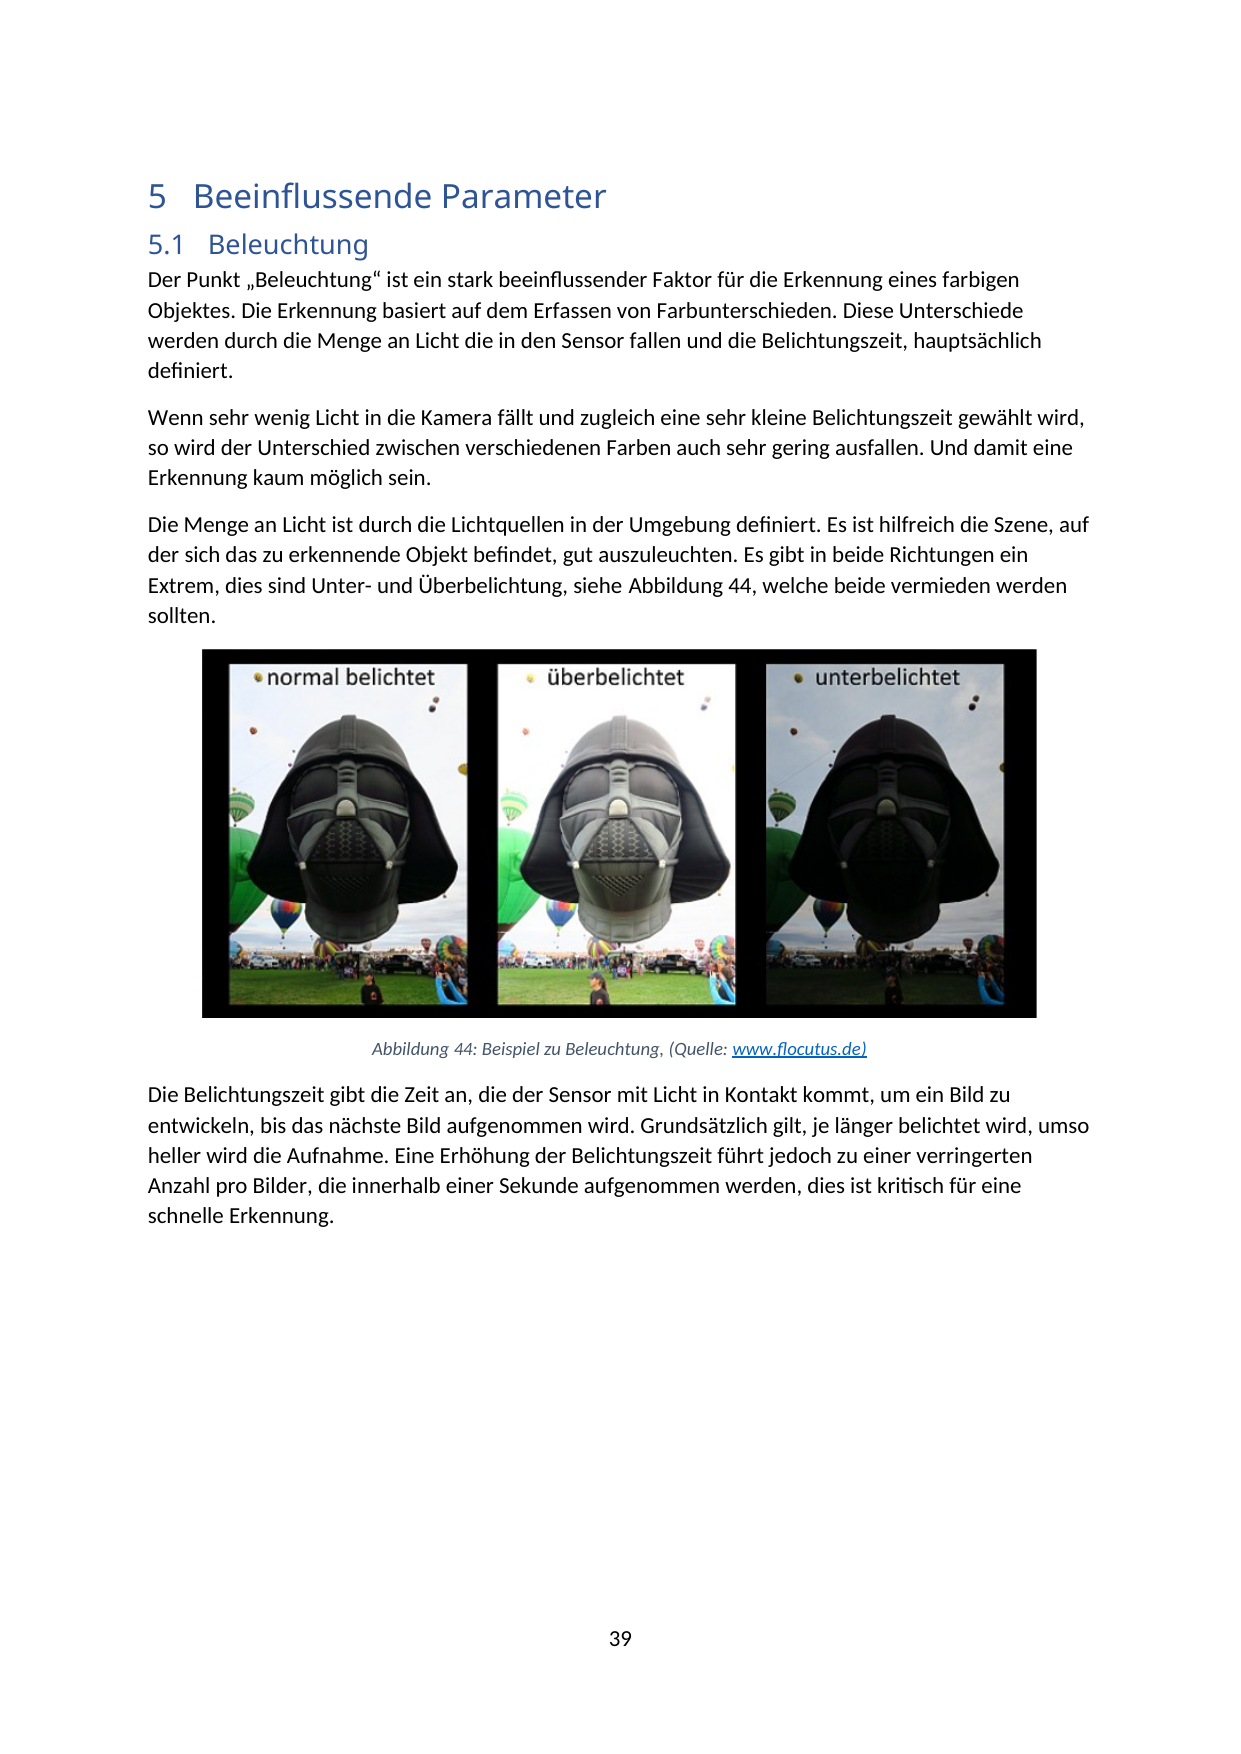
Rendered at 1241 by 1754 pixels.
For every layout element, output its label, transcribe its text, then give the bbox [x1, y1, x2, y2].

picture [201, 647, 1039, 1018]
subtitle Beleuchtung [148, 226, 1093, 263]
text Abbildung 45: Beispiel zu Beleuchtung, (Quelle: www.flocutus.de) [148, 1037, 1093, 1060]
text Der Punkt „Beleuchtung“ ist ein stark beeinflussender Faktor für die Erkennung eines farbigen Objektes. Die Erkennung basiert auf dem Erfassen von Farbunterschieden. Diese Unterschiede werden durch die Menge an Licht die in den Sensor fallen und die Belichtungszeit, hauptsächlich definiert. [148, 266, 1093, 384]
text Wenn sehr wenig Licht in die Kamera fällt und zugleich eine sehr kleine Belichtungszeit gewählt wird, so wird der Unterschied zwischen verschiedenen Farben auch sehr gering ausfallen. Und damit eine Erkennung kaum möglich sein. [148, 403, 1093, 491]
text Die Menge an Licht ist durch die Lichtquellen in der Umgebung definiert. Es ist hilfreich die Szene, auf der sich das zu erkennende Objekt befindet, gut auszuleuchten. Es gibt in beide Richtungen ein Extrem, dies sind Unter- und Überbelichtung, siehe Abbildung 45, welche beide vermieden werden sollten. [148, 510, 1093, 629]
subtitle Beeinflussende Parameter [148, 173, 1093, 218]
text Die Belichtungszeit gibt die Zeit an, die der Sensor mit Licht in Kontakt kommt, um ein Bild zu entwickeln, bis das nächste Bild aufgenommen wird. Grundsätzlich gilt, je länger belichtet wird, umso heller wird die Aufnahme. Eine Erhöhung der Belichtungszeit führt jedoch zu einer verringerten Anzahl pro Bilder, die innerhalb einer Sekunde aufgenommen werden, dies ist kritisch für eine schnelle Erkennung. [148, 1081, 1093, 1229]
